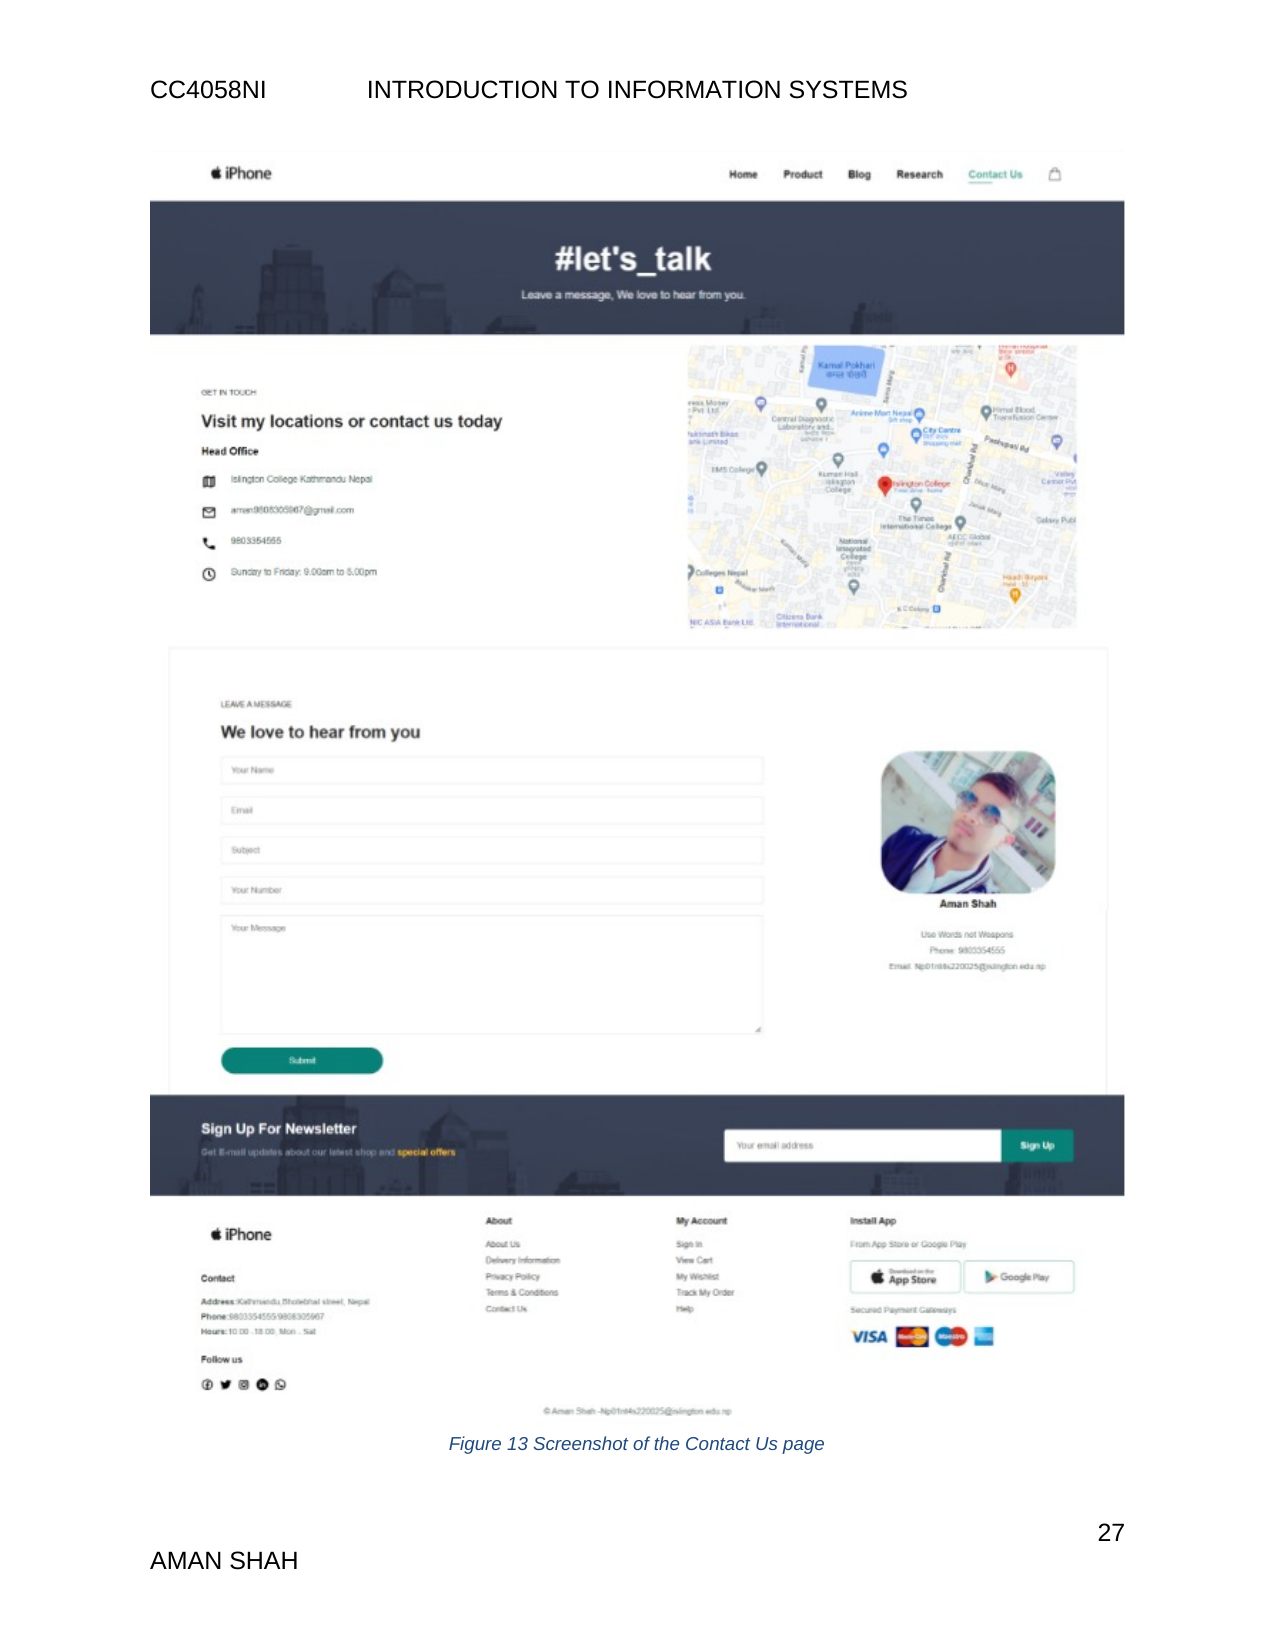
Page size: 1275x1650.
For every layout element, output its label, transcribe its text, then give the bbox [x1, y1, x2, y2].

picture [150, 150, 1125, 1433]
text Figure 13 Screenshot of the Contact Us page [150, 1433, 1125, 1454]
